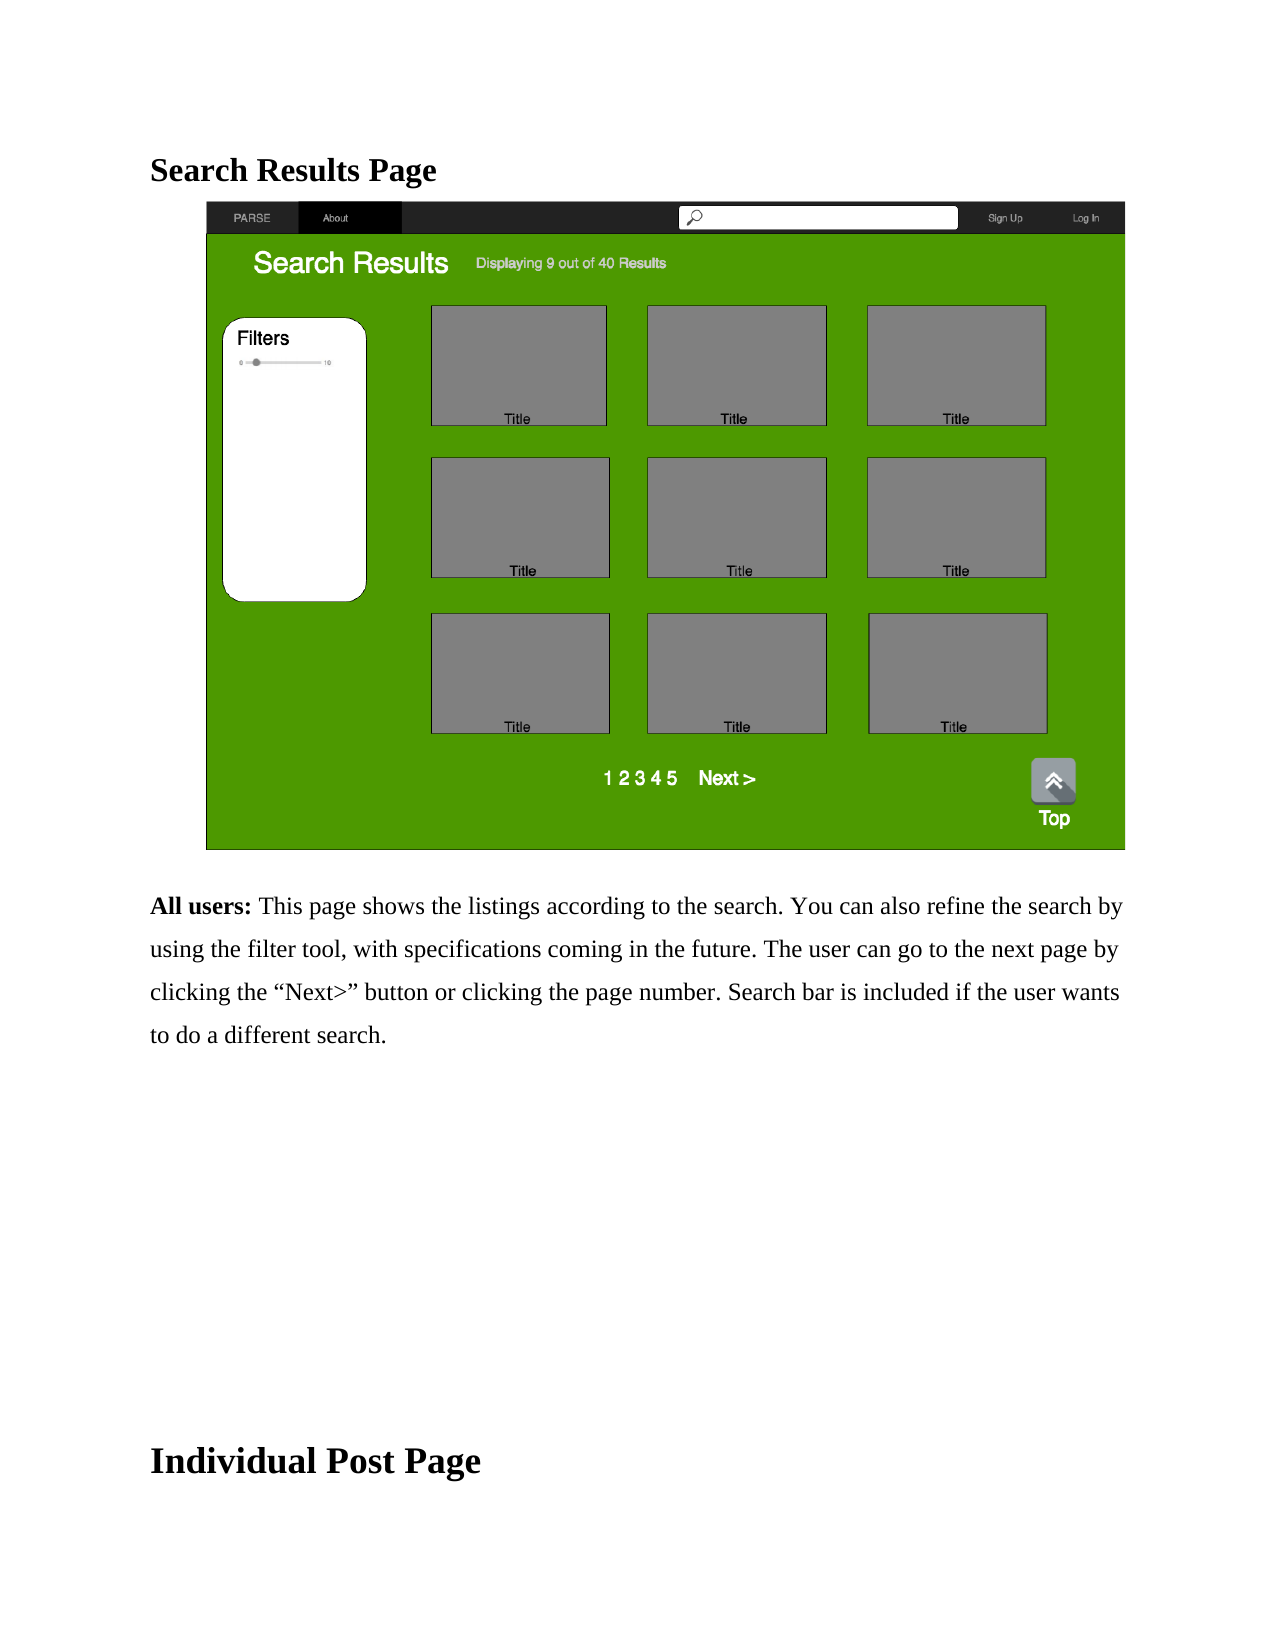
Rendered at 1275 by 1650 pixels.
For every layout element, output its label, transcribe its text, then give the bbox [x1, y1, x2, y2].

picture [150, 201, 1125, 850]
text Individual Post Page [150, 1438, 1125, 1482]
text Search Results Page [150, 150, 1125, 201]
text All users: This page shows the listings according to the search. You can also refine the search by using the filter tool, with specifications coming in the future. The user can go to the next page by clicking the “Next>” button or clicking the page number. Search bar is included if the user wants to do a different search. [150, 891, 1125, 1049]
